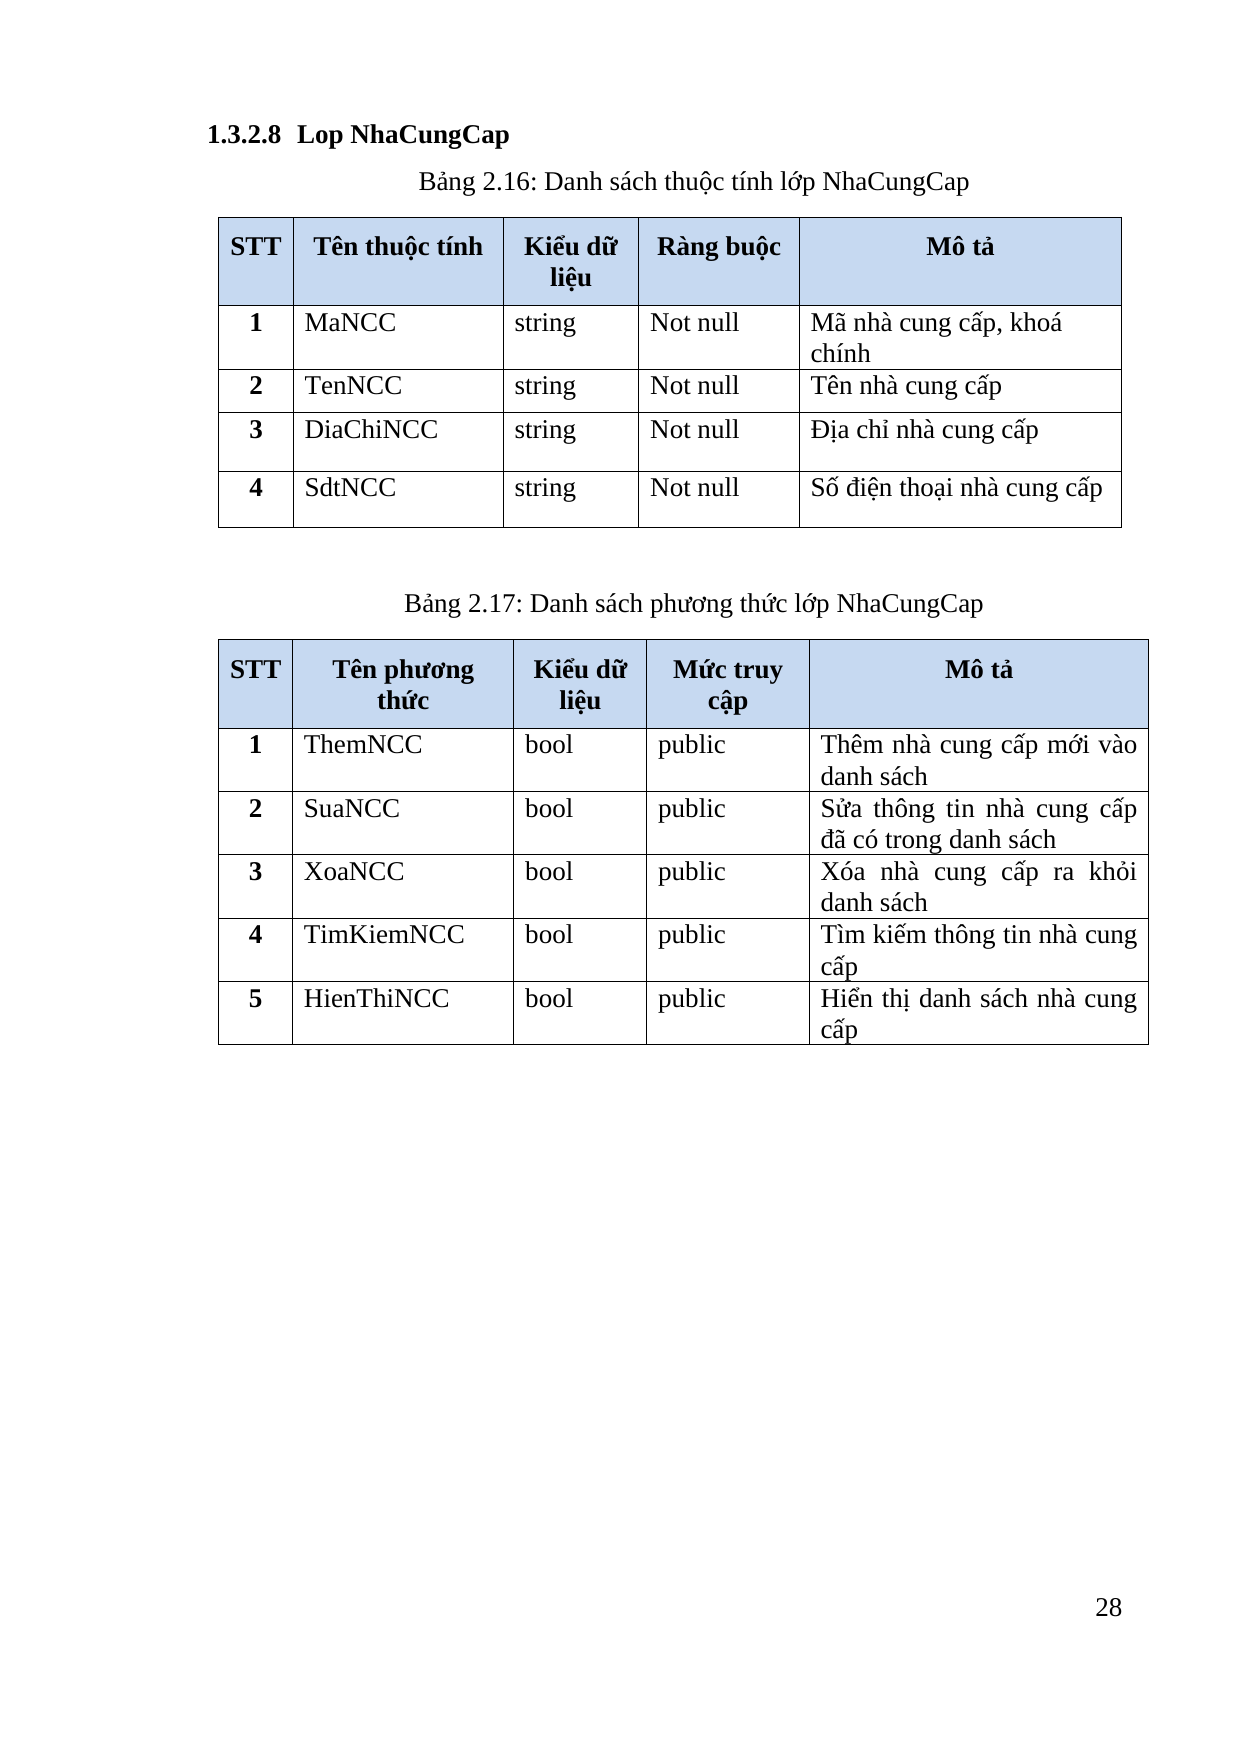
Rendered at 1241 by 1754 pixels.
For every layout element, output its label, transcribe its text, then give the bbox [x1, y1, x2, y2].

subtitle Lop NhaCungCap [207, 118, 1122, 149]
table_cell public [647, 792, 809, 854]
table_cell Mã nhà cung cấp, khoá chính [800, 306, 1121, 368]
table_cell bool [514, 729, 646, 791]
table_header Tên thuộc tính [294, 218, 503, 305]
table_header Mô tả [800, 218, 1121, 305]
table_cell bool [514, 792, 646, 854]
table_cell bool [514, 982, 646, 1044]
table_cell 1 [219, 306, 293, 368]
table_cell Hiển thị danh sách nhà cung cấp [810, 982, 1148, 1044]
table_cell Tìm kiếm thông tin nhà cung cấp [810, 919, 1148, 981]
table_cell 2 [219, 792, 292, 854]
table_cell Xóa nhà cung cấp ra khỏi danh sách [810, 855, 1148, 918]
table_header Ràng buộc [639, 218, 799, 305]
text Bảng 2.17: Danh sách phương thức lớp NhaCungCap [207, 587, 1122, 618]
table_cell 1 [219, 729, 292, 791]
table_cell 4 [219, 919, 292, 981]
table_cell Not null [639, 306, 799, 368]
table_cell TenNCC [294, 370, 503, 412]
table_cell SuaNCC [293, 792, 513, 854]
table_cell Thêm nhà cung cấp mới vào danh sách [810, 729, 1148, 791]
table_header Kiểu dữ liệu [504, 218, 638, 305]
table_header Mô tả [810, 640, 1148, 728]
table_cell public [647, 729, 809, 791]
table_cell 3 [219, 413, 293, 471]
table_cell TimKiemNCC [293, 919, 513, 981]
table_header STT [219, 218, 293, 305]
table_cell 5 [219, 982, 292, 1044]
table_cell Địa chỉ nhà cung cấp [800, 413, 1121, 471]
table_cell string [504, 370, 638, 412]
table_header Tên phương thức [293, 640, 513, 728]
table_header Mức truy cập [647, 640, 809, 728]
table_cell public [647, 982, 809, 1044]
table_cell Not null [639, 413, 799, 471]
table_cell string [504, 413, 638, 471]
table_cell DiaChiNCC [294, 413, 503, 471]
table_cell string [504, 306, 638, 368]
table_header STT [219, 640, 292, 728]
table_cell MaNCC [294, 306, 503, 368]
table_cell 3 [219, 855, 292, 918]
table_cell 2 [219, 370, 293, 412]
table_cell public [647, 919, 809, 981]
table_cell bool [514, 919, 646, 981]
table_cell Tên nhà cung cấp [800, 370, 1121, 412]
table_header Kiểu dữ liệu [514, 640, 646, 728]
table_cell HienThiNCC [293, 982, 513, 1044]
table_cell 4 [219, 472, 293, 527]
table_cell Not null [639, 472, 799, 527]
table_cell SdtNCC [294, 472, 503, 527]
table_cell public [647, 855, 809, 918]
table_cell Sửa thông tin nhà cung cấp đã có trong danh sách [810, 792, 1148, 854]
table_cell Not null [639, 370, 799, 412]
table_cell ThemNCC [293, 729, 513, 791]
table_cell XoaNCC [293, 855, 513, 918]
table_cell string [504, 472, 638, 527]
table_cell bool [514, 855, 646, 918]
text Bảng 2.16: Danh sách thuộc tính lớp NhaCungCap [207, 165, 1122, 196]
table_cell Số điện thoại nhà cung cấp [800, 472, 1121, 527]
